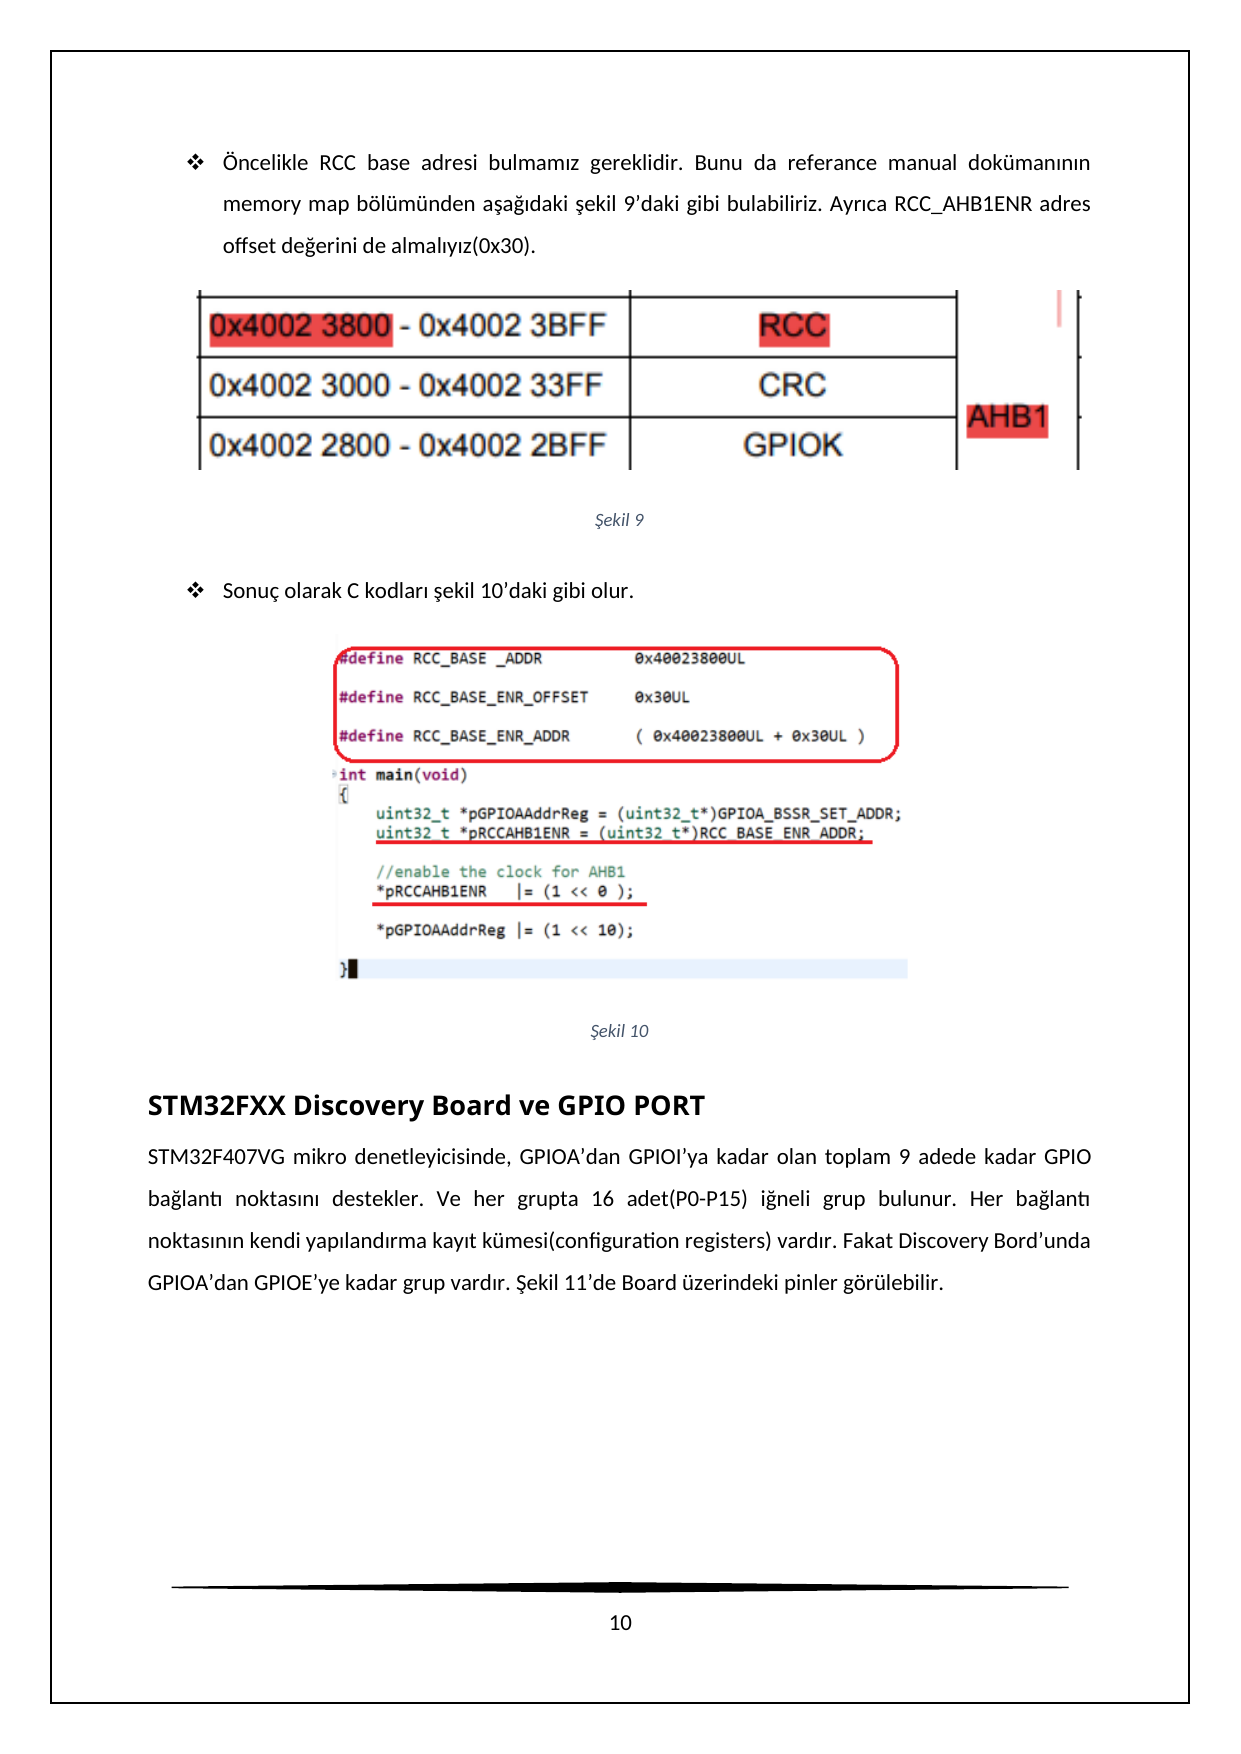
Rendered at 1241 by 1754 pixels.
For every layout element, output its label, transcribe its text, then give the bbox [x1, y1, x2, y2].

text STM32F407VG mikro denetleyicisinde, GPIOA’dan GPIOI’ya kadar olan toplam 9 adede kadar GPIO bağlantı noktasını destekler. Ve her grupta 16 adet(P0-P15) iğneli grup bulunur. Her bağlantı noktasının kendi yapılandırma kayıt kümesi(configuration registers) vardır. Fakat Discovery Bord’unda GPIOA’dan GPIOE’ye kadar grup vardır. Şekil 11’de Board üzerindeki pinler görülebilir. [148, 1142, 1093, 1296]
picture [332, 634, 908, 981]
list Öncelikle RCC base adresi bulmamız gereklidir. Bunu da referance manual dokümanının memory map bölümünden aşağıdaki şekil 9’daki gibi bulabiliriz. Ayrıca RCC_AHB1ENR adres offset değerini de almalıyız(0x30). [185, 148, 1093, 259]
list Sonuç olarak C kodları şekil 10’daki gibi olur. [185, 576, 1093, 604]
picture [196, 290, 1082, 470]
subtitle STM32FXX Discovery Board ve GPIO PORT [148, 1087, 1093, 1124]
